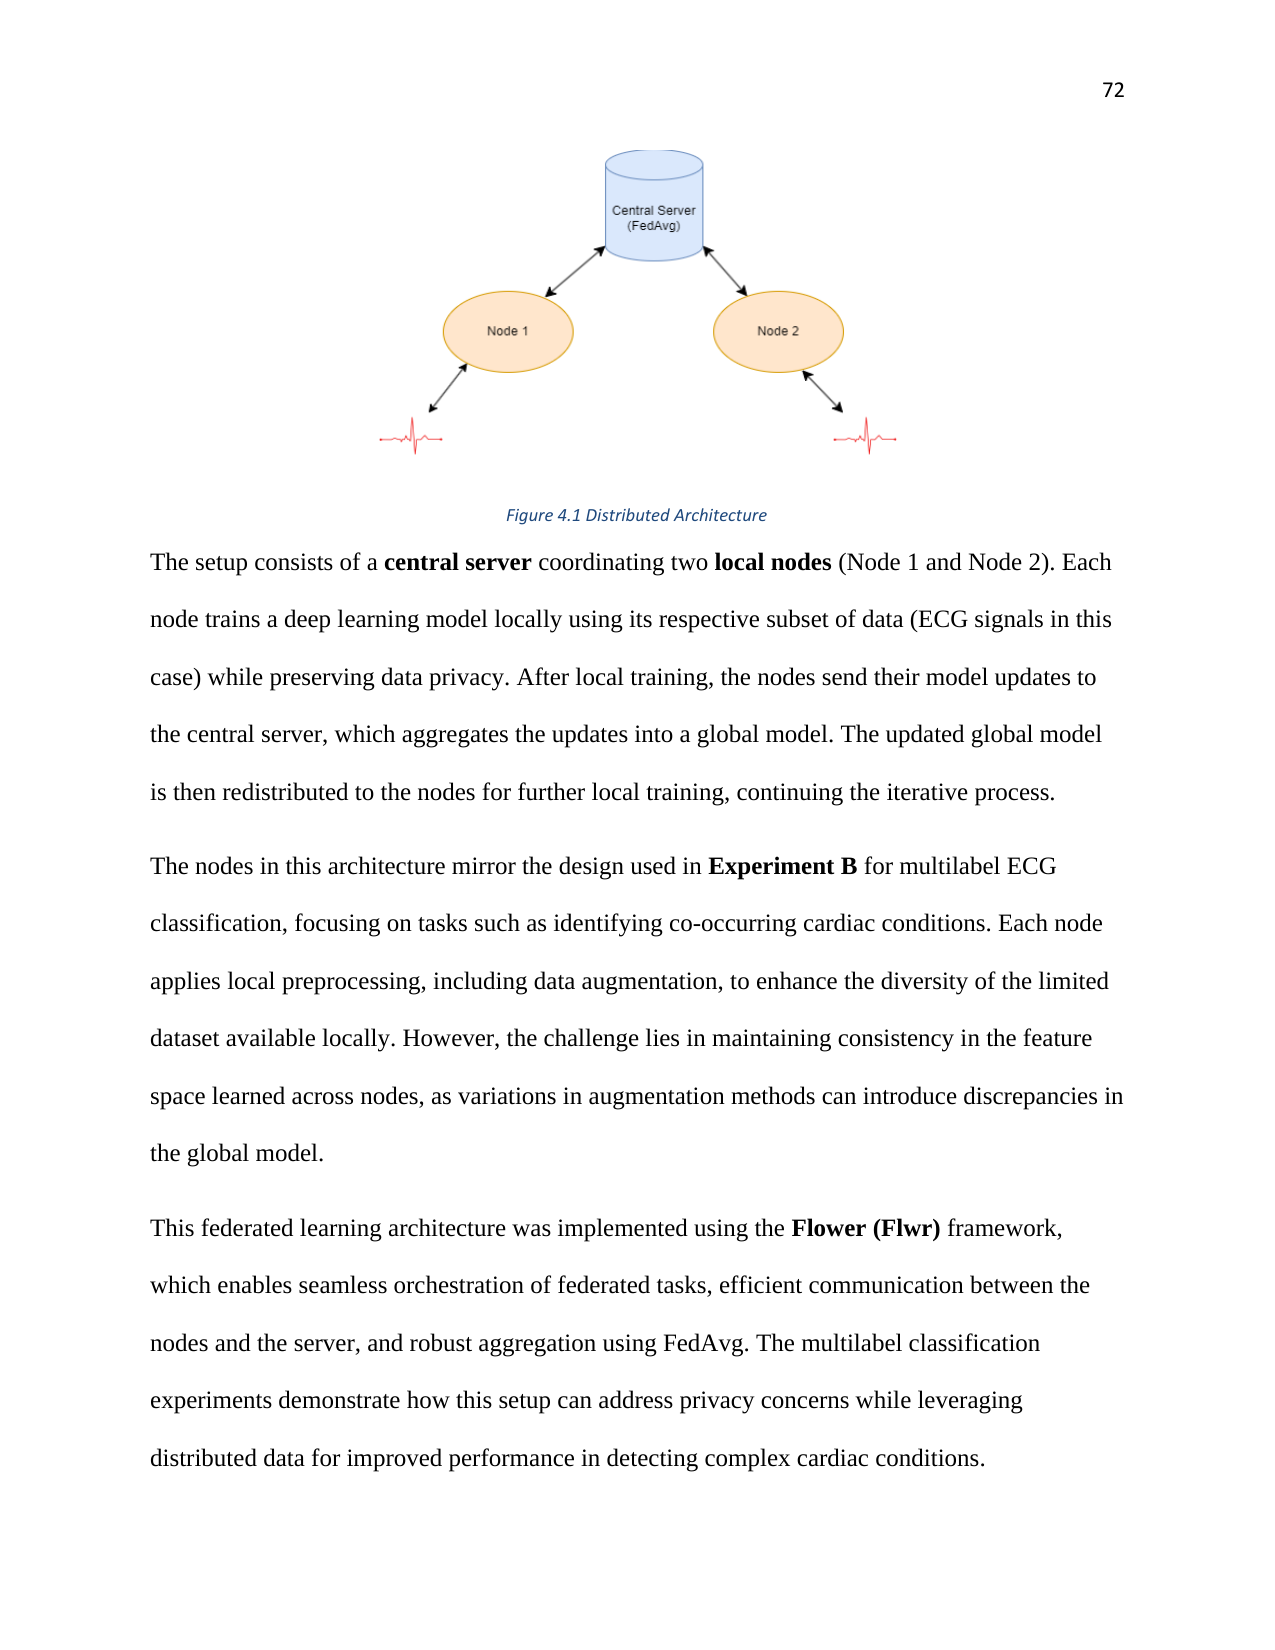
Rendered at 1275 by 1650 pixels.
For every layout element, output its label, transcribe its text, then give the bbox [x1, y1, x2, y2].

picture [378, 150, 897, 459]
text The nodes in this architecture mirror the design used in Experiment B for multilabel ECG classification, focusing on tasks such as identifying co-occurring cardiac conditions. Each node applies local preprocessing, including data augmentation, to enhance the diversity of the limited dataset available locally. However, the challenge lies in maintaining consistency in the feature space learned across nodes, as variations in augmentation methods can introduce discrepancies in the global model. [150, 851, 1125, 1167]
text Figure 4.1 Distributed Architecture [150, 503, 1125, 526]
text This federated learning architecture was implemented using the Flower (Flwr) framework, which enables seamless orchestration of federated tasks, efficient communication between the nodes and the server, and robust aggregation using FedAvg. The multilabel classification experiments demonstrate how this setup can address privacy concerns while leveraging distributed data for improved performance in detecting complex cardiac conditions. [150, 1213, 1125, 1471]
text The setup consists of a central server coordinating two local nodes (Node 1 and Node 2). Each node trains a deep learning model locally using its respective subset of data (ECG signals in this case) while preserving data privacy. After local training, the nodes send their model updates to the central server, which aggregates the updates into a global model. The updated global model is then redistributed to the nodes for further local training, continuing the iterative process. [150, 547, 1125, 806]
